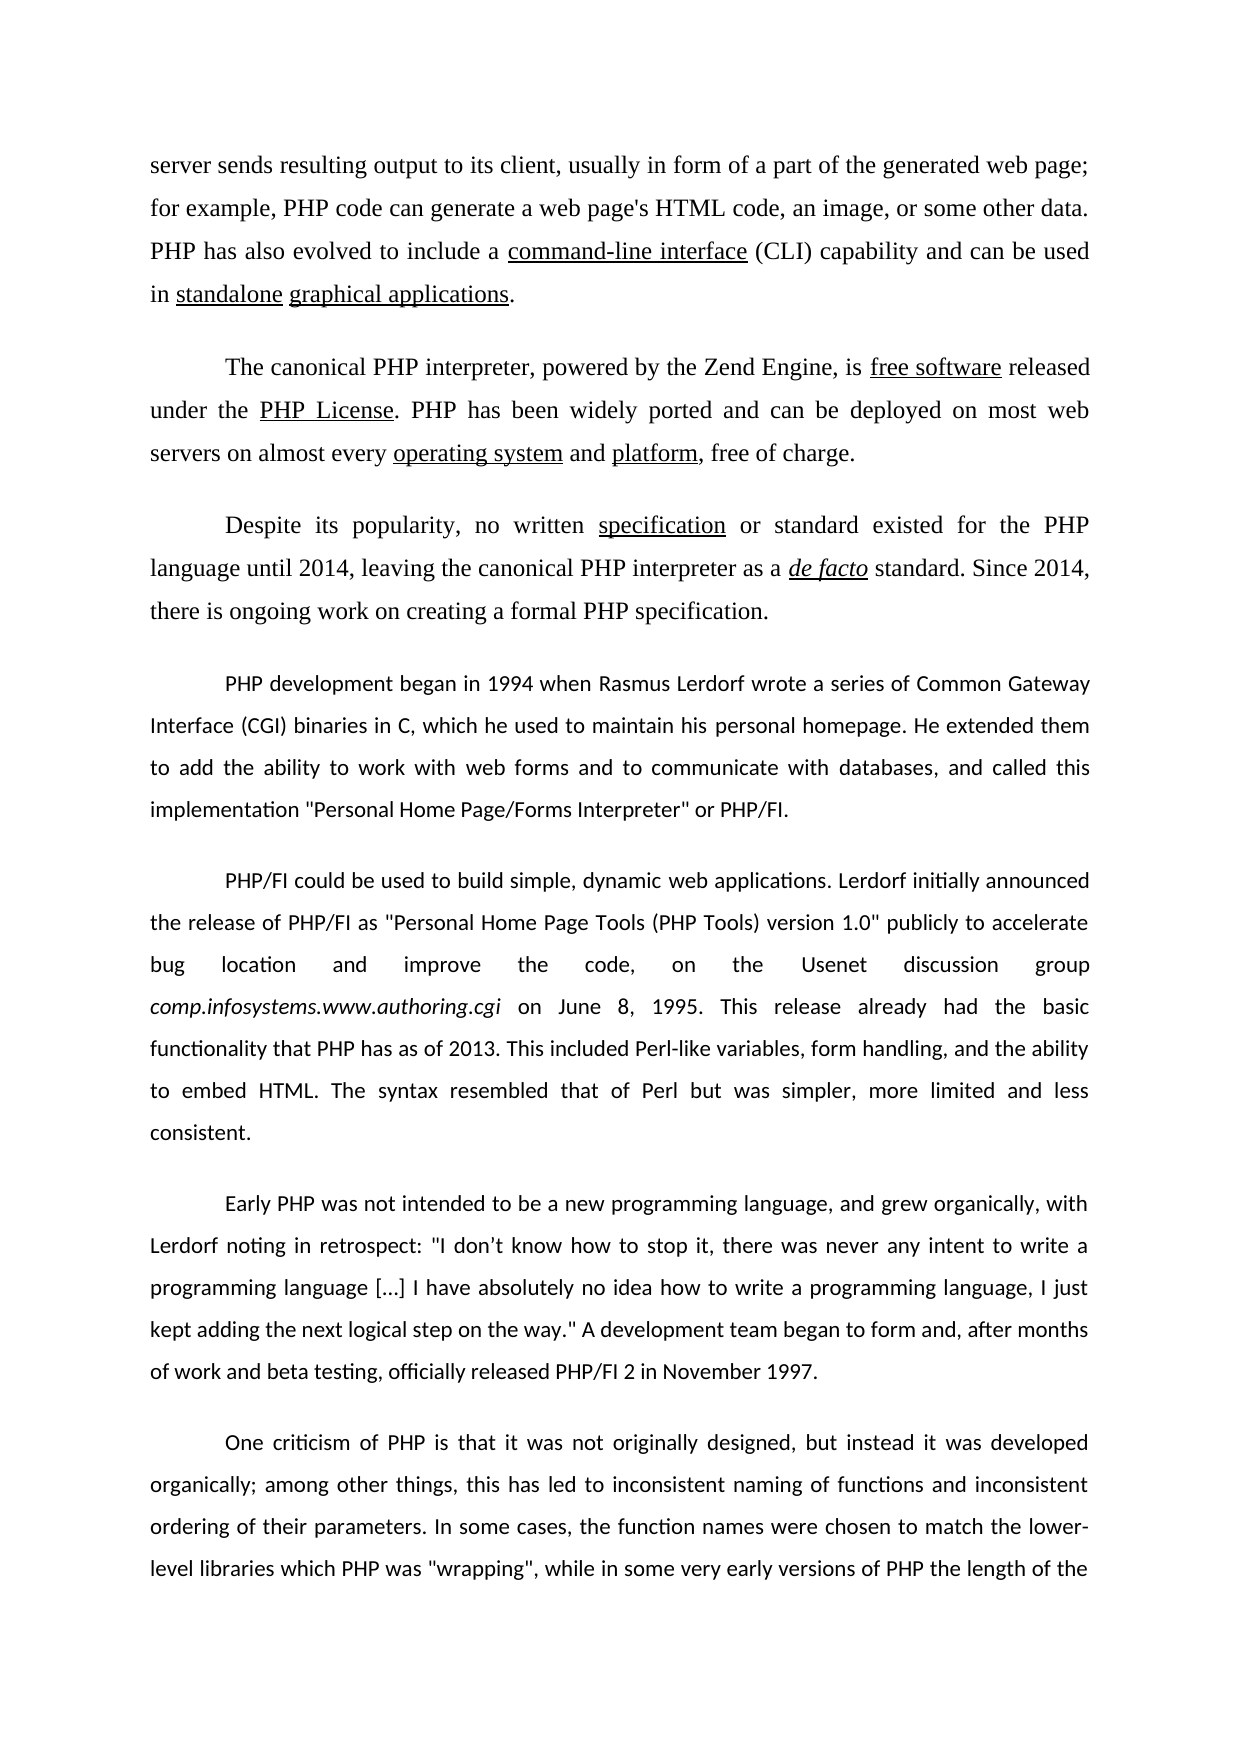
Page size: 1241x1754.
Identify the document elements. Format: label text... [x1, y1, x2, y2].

text The canonical PHP interpreter, powered by the Zend Engine, is free software released under the PHP License. PHP has been widely ported and can be deployed on most web servers on almost every operating system and platform, free of charge. [150, 352, 1090, 467]
text PHP/FI could be used to build simple, dynamic web applications. Lerdorf initially announced the release of PHP/FI as "Personal Home Page Tools (PHP Tools) version 1.0" publicly to accelerate bug location and improve the code, on the Usenet discussion group comp.infosystems.www.authoring.cgi on June 8, 1995. This release already had the basic functionality that PHP has as of 2013. This included Perl-like variables, form handling, and the ability to embed HTML. The syntax resembled that of Perl but was simpler, more limited and less consistent. [150, 866, 1090, 1146]
text Despite its popularity, no written specification or standard existed for the PHP language until 2014, leaving the canonical PHP interpreter as a de facto standard. Since 2014, there is ongoing work on creating a formal PHP specification. [150, 510, 1090, 625]
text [150, 1428, 1090, 1582]
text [150, 150, 1090, 308]
text PHP development began in 1994 when Rasmus Lerdorf wrote a series of Common Gateway Interface (CGI) binaries in C, which he used to maintain his personal homepage. He extended them to add the ability to work with web forms and to communicate with databases, and called this implementation "Personal Home Page/Forms Interpreter" or PHP/FI. [150, 669, 1090, 823]
text Early PHP was not intended to be a new programming language, and grew organically, with Lerdorf noting in retrospect: "I don’t know how to stop it, there was never any intent to write a programming language […] I have absolutely no idea how to write a programming language, I just kept adding the next logical step on the way." A development team began to form and, after months of work and beta testing, officially released PHP/FI 2 in November 1997. [150, 1189, 1090, 1385]
